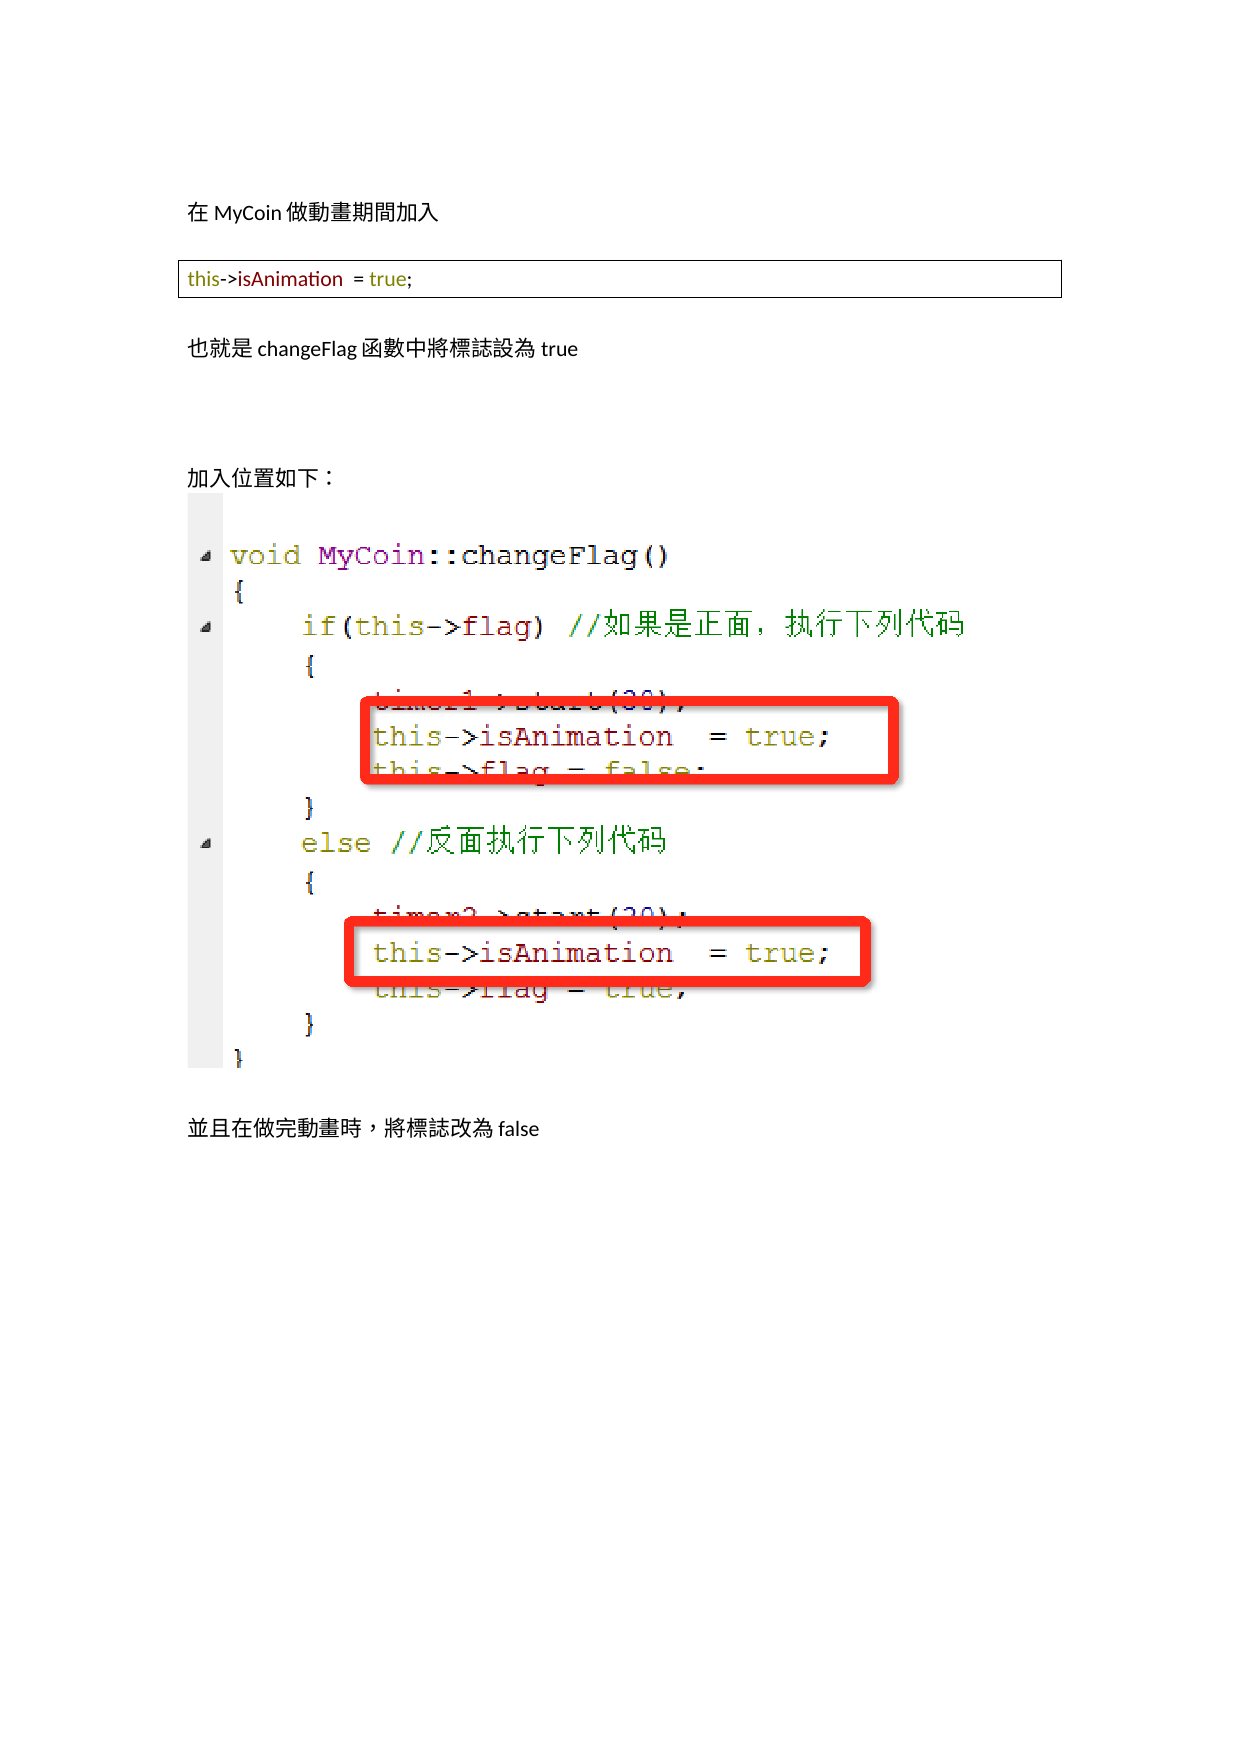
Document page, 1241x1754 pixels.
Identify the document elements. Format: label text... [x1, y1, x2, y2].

picture [187, 493, 1053, 1068]
text 也就是changeFlag函數中將標誌設為true [187, 331, 1053, 363]
text this->isAnimation = true; [179, 261, 1061, 297]
text 加入位置如下： [187, 461, 1053, 493]
text 並且在做完動畫時，將標誌改為false [187, 1111, 1053, 1143]
text 在MyCoin做動畫期間加入 [187, 194, 1053, 227]
